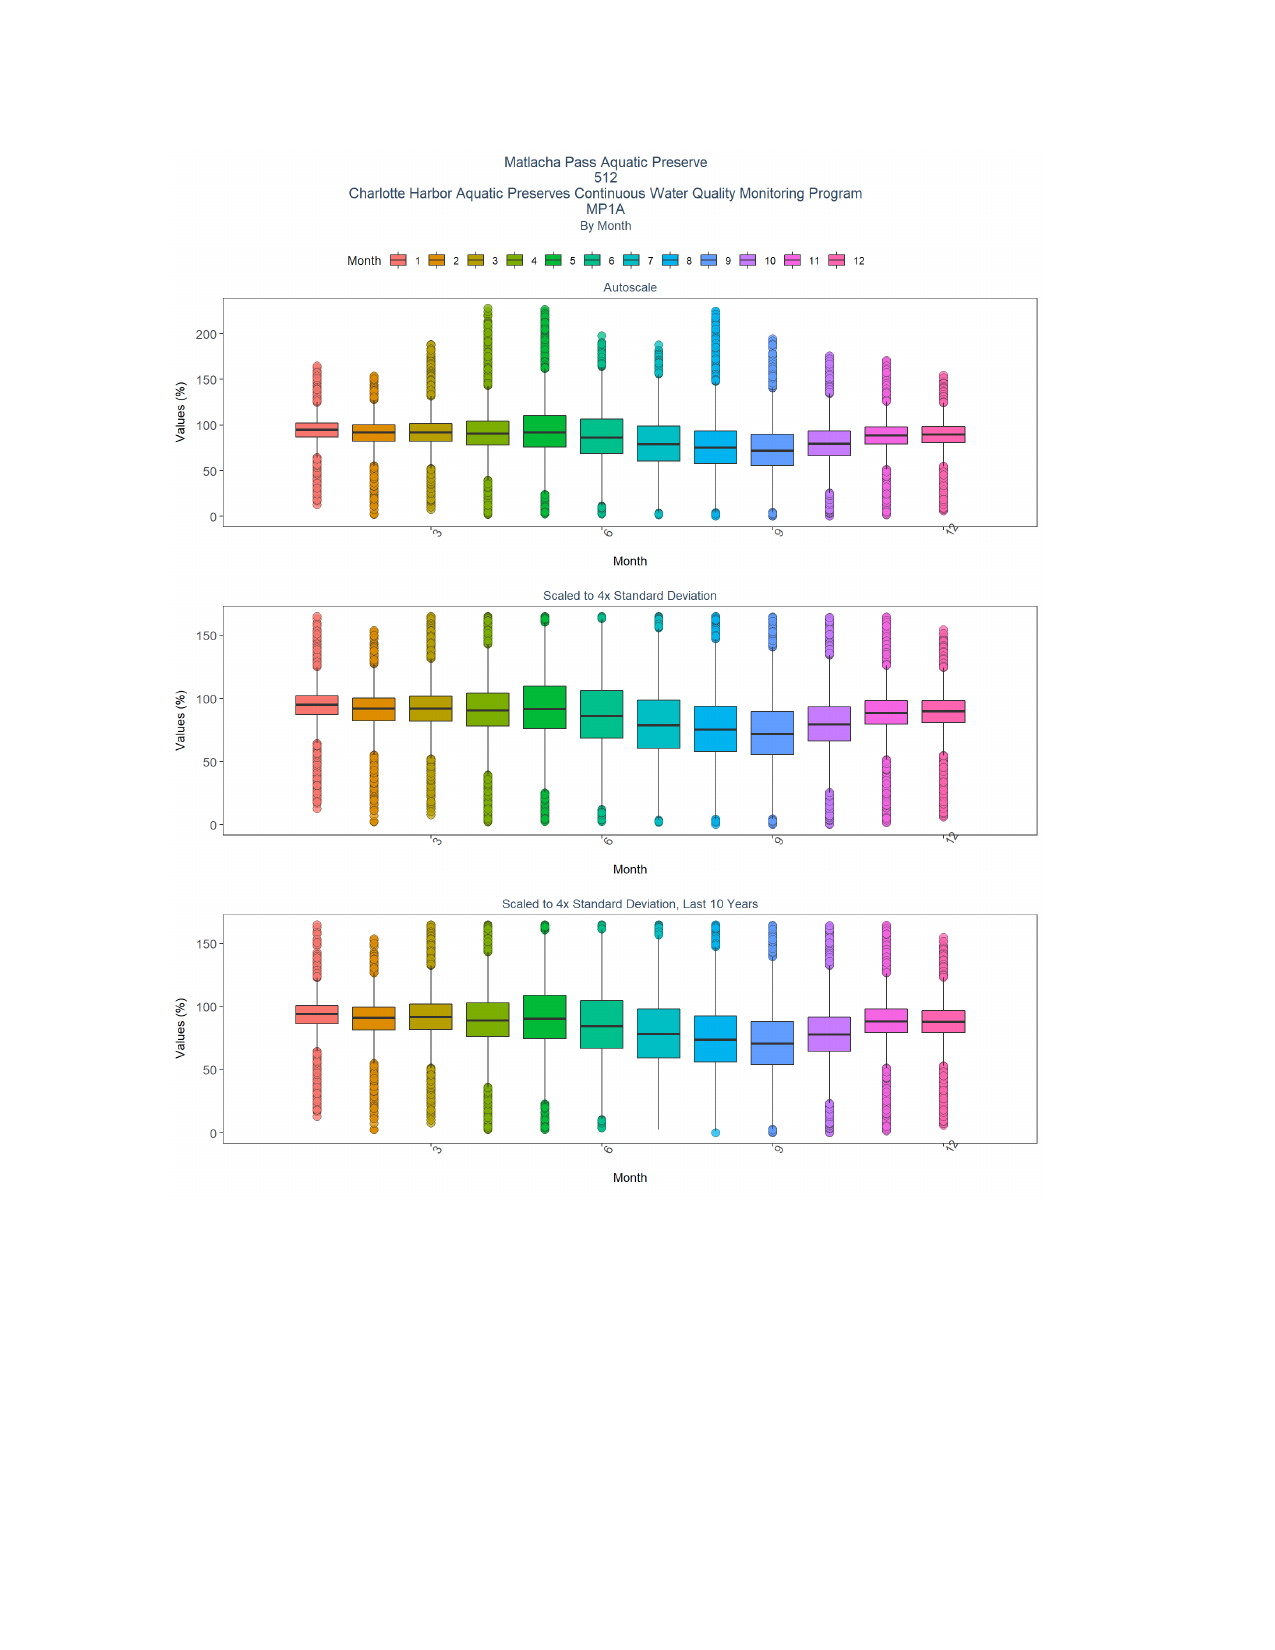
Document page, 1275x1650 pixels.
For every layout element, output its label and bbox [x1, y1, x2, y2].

picture [168, 150, 1044, 1200]
